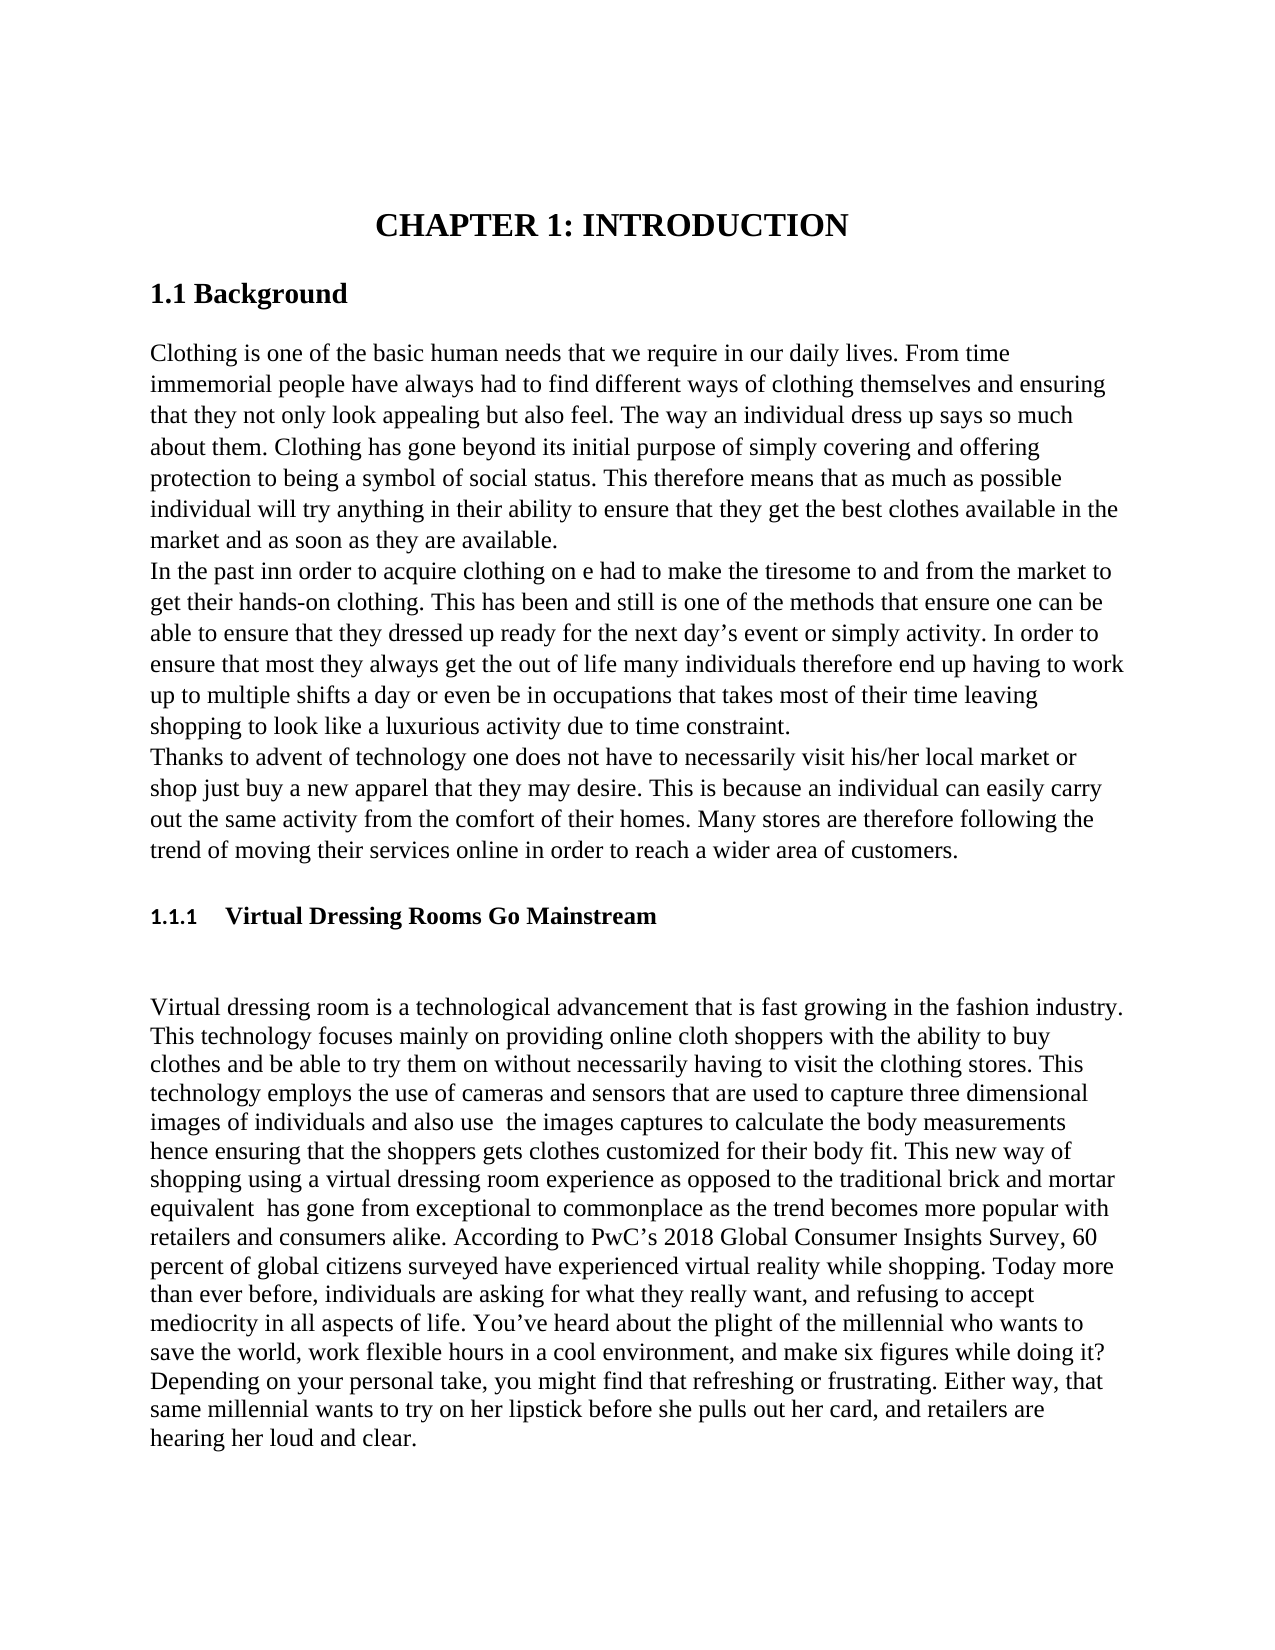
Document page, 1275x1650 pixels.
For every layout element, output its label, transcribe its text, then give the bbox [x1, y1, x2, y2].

subtitle Virtual Dressing Rooms Go Mainstream [150, 901, 1125, 930]
subtitle 1.1 Background [150, 276, 1125, 309]
text Virtual dressing room is a technological advancement that is fast growing in the fashion industry. This technology focuses mainly on providing online cloth shoppers with the ability to buy clothes and be able to try them on without necessarily having to visit the clothing stores. This technology employs the use of cameras and sensors that are used to capture three dimensional images of individuals and also use the images captures to calculate the body measurements hence ensuring that the shoppers gets clothes customized for their body fit. This new way of shopping using a virtual dressing room experience as opposed to the traditional brick and mortar equivalent has gone from exceptional to commonplace as the trend becomes more popular with retailers and consumers alike. According to PwC’s 2018 Global Consumer Insights Survey, 60 percent of global citizens surveyed have experienced virtual reality while shopping. Today more than ever before, individuals are asking for what they really want, and refusing to accept mediocrity in all aspects of life. You’ve heard about the plight of the millennial who wants to save the world, work flexible hours in a cool environment, and make six figures while doing it? Depending on your personal take, you might find that refreshing or frustrating. Either way, that same millennial wants to try on her lipstick before she pulls out her card, and retailers are hearing her loud and clear. [150, 992, 1125, 1452]
text Thanks to advent of technology one does not have to necessarily visit his/her local market or shop just buy a new apparel that they may desire. This is because an individual can easily carry out the same activity from the comfort of their homes. Many stores are therefore following the trend of moving their services online in order to reach a wider area of customers. [150, 742, 1125, 864]
text In the past inn order to acquire clothing on e had to make the tiresome to and from the market to get their hands-on clothing. This has been and still is one of the methods that ensure one can be able to ensure that they dressed up ready for the next day’s event or simply activity. In order to ensure that most they always get the out of life many individuals therefore end up having to work up to multiple shifts a day or even be in occupations that takes most of their time leaving shopping to look like a luxurious activity due to time constraint. [150, 556, 1125, 740]
subtitle CHAPTER 1: INTRODUCTION [300, 205, 1125, 243]
text Clothing is one of the basic human needs that we require in our daily lives. From time immemorial people have always had to find different ways of clothing themselves and ensuring that they not only look appealing but also feel. The way an individual dress up says so much about them. Clothing has gone beyond its initial purpose of simply covering and offering protection to being a symbol of social status. This therefore means that as much as possible individual will try anything in their ability to ensure that they get the best clothes available in the market and as soon as they are available. [150, 338, 1125, 553]
